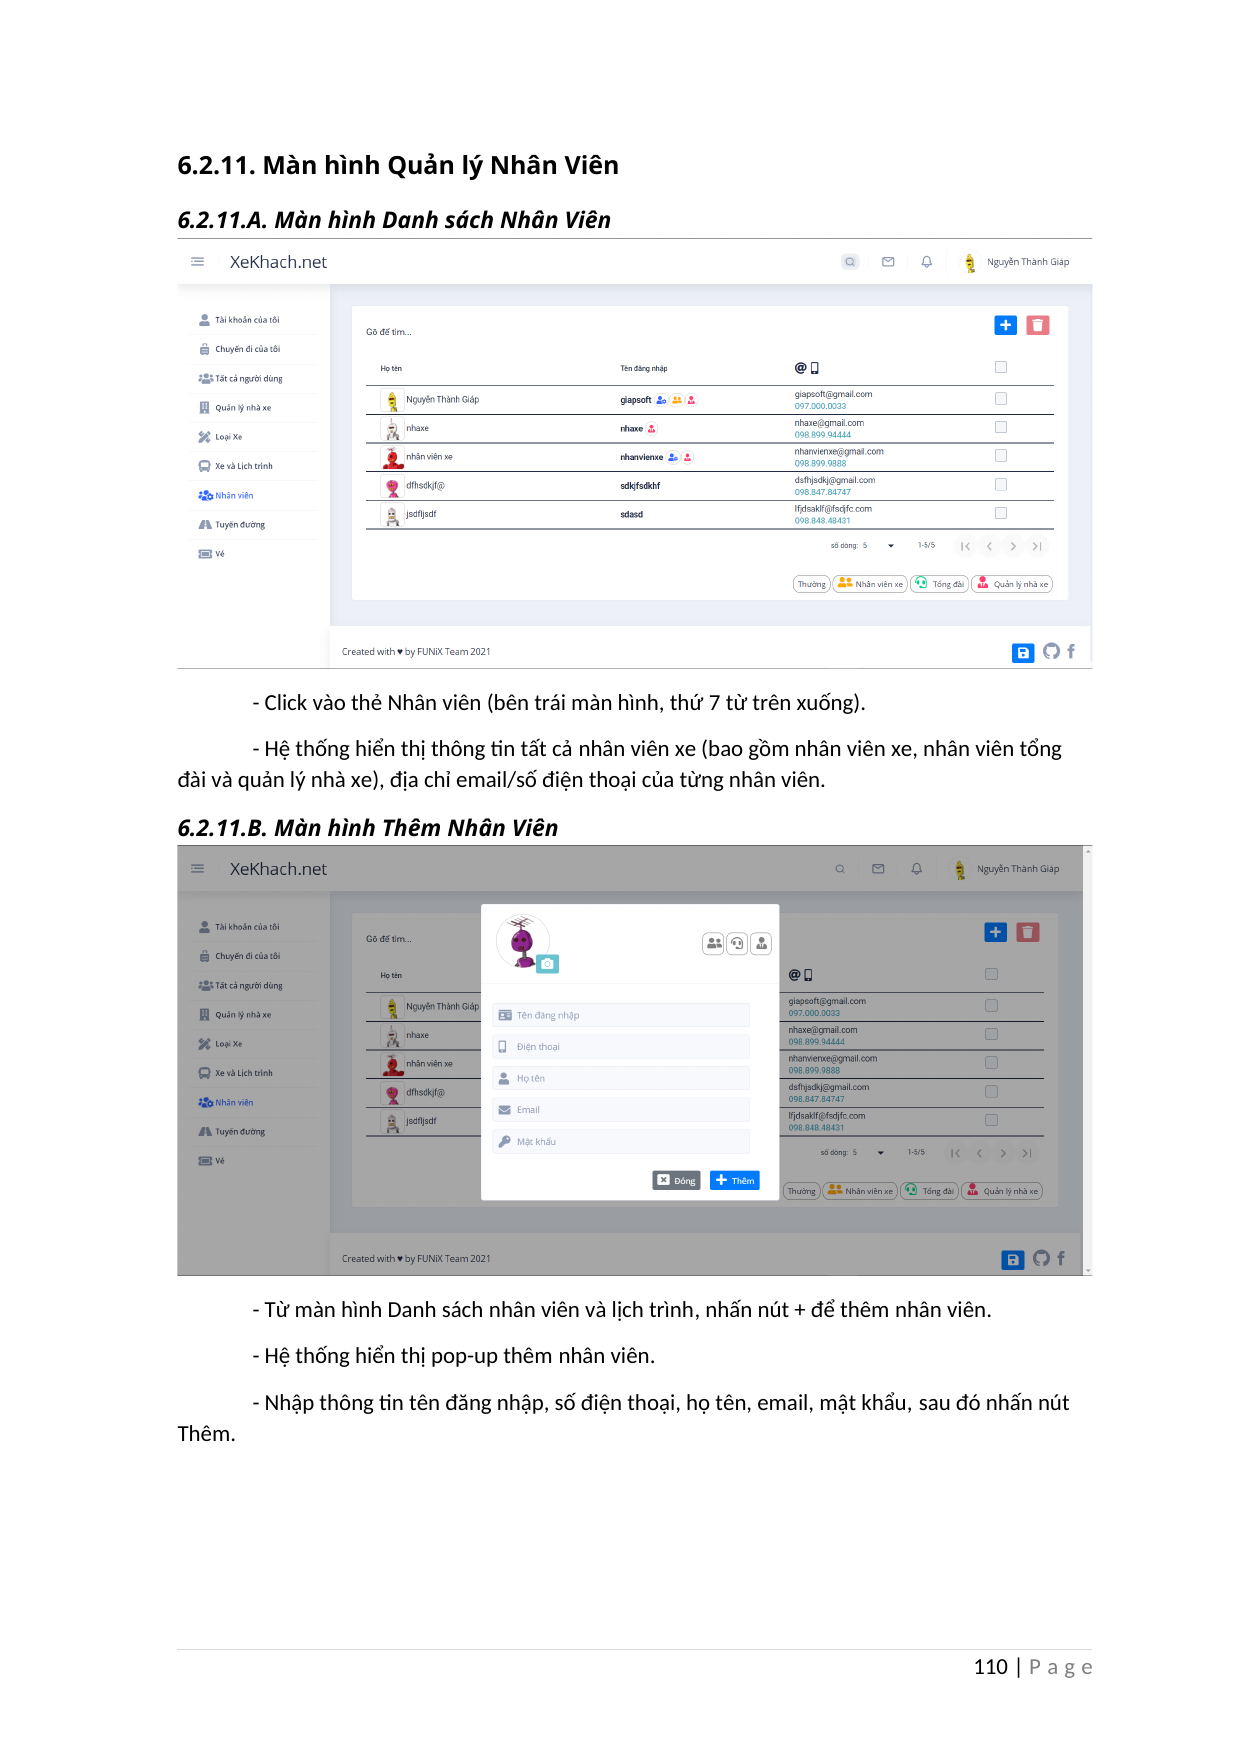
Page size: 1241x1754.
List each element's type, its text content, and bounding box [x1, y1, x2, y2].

subtitle 6.2.11.B. Màn hình Thêm Nhân Viên [177, 812, 1092, 843]
text - Hệ thống hiển thị pop-up thêm nhân viên. [177, 1342, 1092, 1369]
picture [177, 238, 1093, 669]
picture [177, 845, 1093, 1276]
text - Từ màn hình Danh sách nhân viên và lịch trình, nhấn nút + để thêm nhân viên. [177, 1295, 1092, 1323]
text - Hệ thống hiển thị thông tin tất cả nhân viên xe (bao gồm nhân viên xe, nhân viên tổng đài và quản lý nhà xe), địa chỉ email/số điện thoại của từng nhân viên. [177, 734, 1092, 793]
text - Nhập thông tin tên đăng nhập, số điện thoại, họ tên, email, mật khẩu, sau đó nhấn nút Thêm. [177, 1388, 1092, 1447]
subtitle 6.2.11.A. Màn hình Danh sách Nhân Viên [177, 204, 1092, 236]
text - Click vào thẻ Nhân viên (bên trái màn hình, thứ 7 từ trên xuống). [177, 688, 1092, 716]
subtitle 6.2.11. Màn hình Quản lý Nhân Viên [177, 148, 1092, 182]
